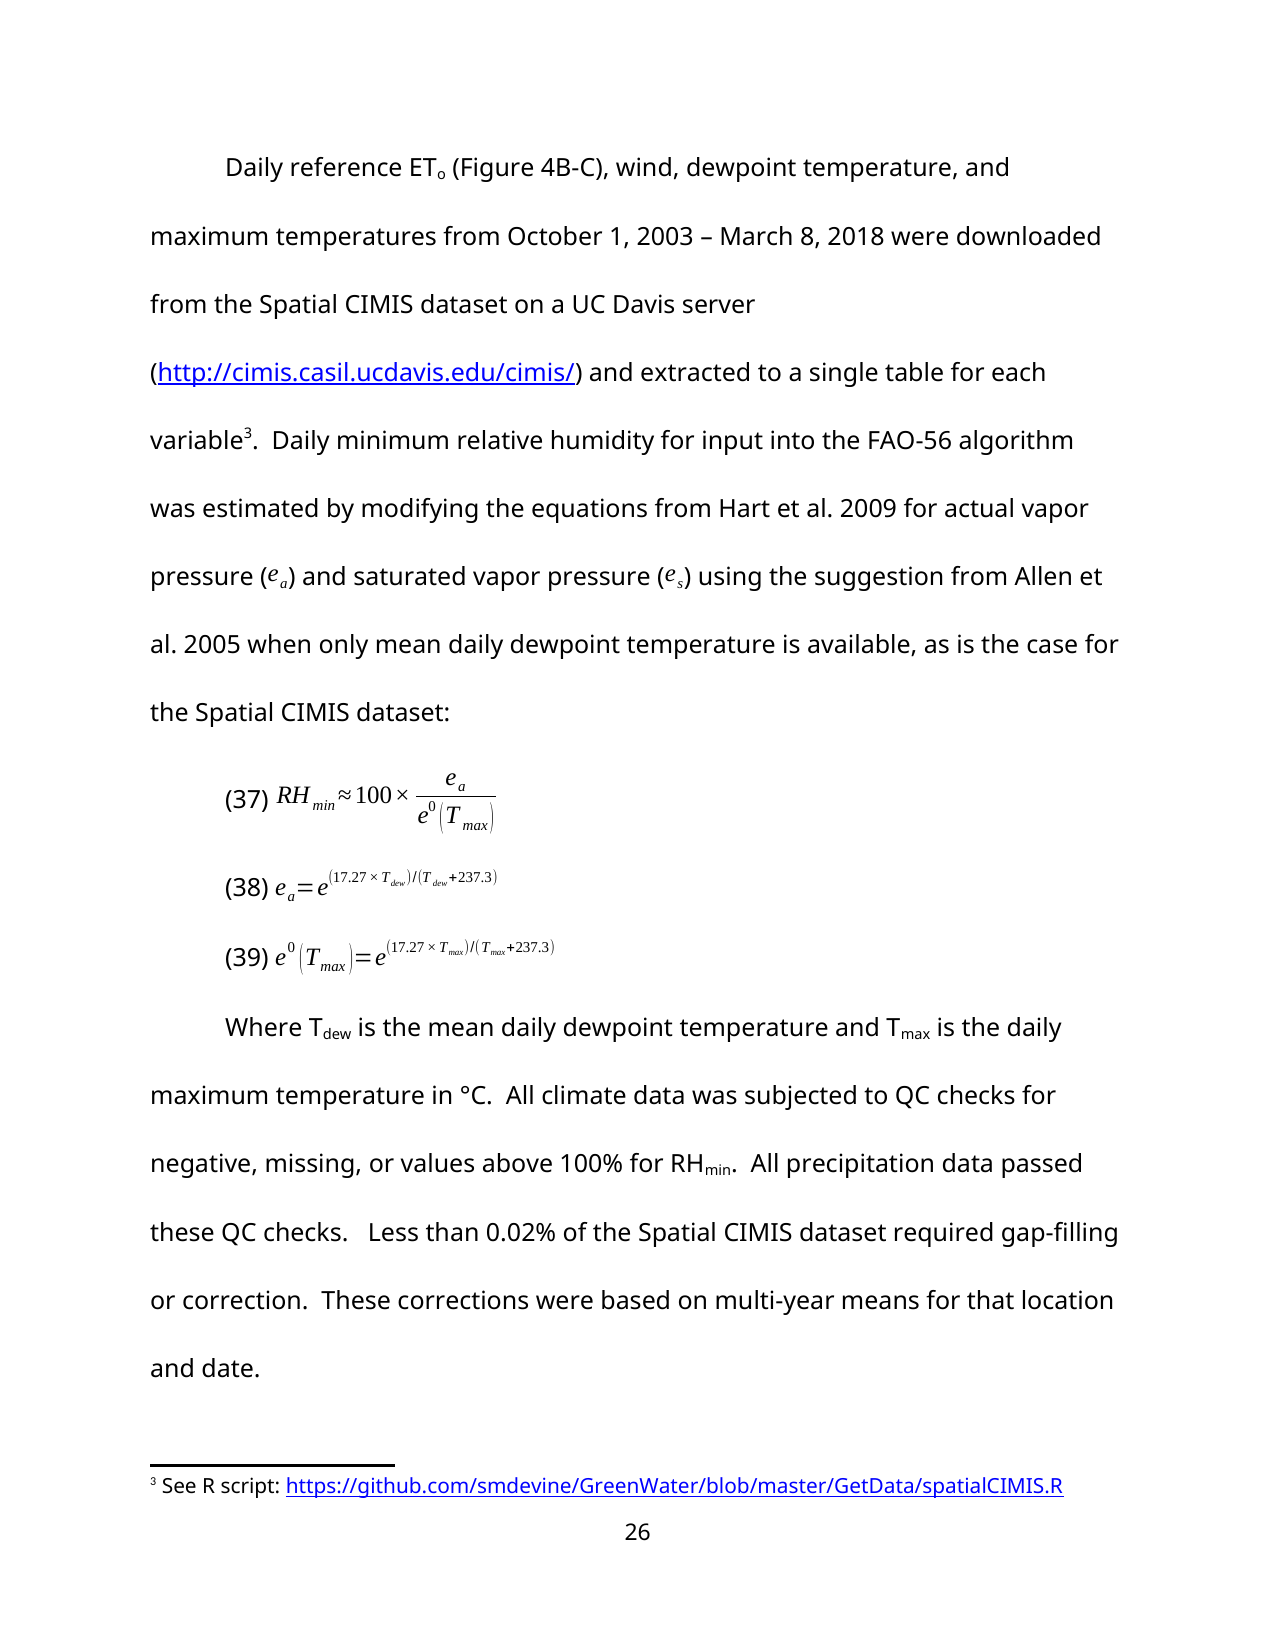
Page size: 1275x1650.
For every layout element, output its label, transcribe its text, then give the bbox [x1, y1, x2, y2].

text Where Tdew is the mean daily dewpoint temperature and Tmax is the daily maximum temperature in °C. All climate data was subjected to QC checks for negative, missing, or values above 100% for RHmin. All precipitation data passed these QC checks. Less than 0.02% of the Spatial CIMIS dataset required gap-filling or correction. These corrections were based on multi-year means for that location and date. [150, 1010, 1125, 1384]
text (38) [150, 869, 1125, 904]
text (39) [150, 938, 1125, 976]
text (37) [150, 763, 1125, 835]
text Daily reference ETo (Figure 4B-C), wind, dewpoint temperature, and maximum temperatures from October 1, 2003 – March 8, 2018 were downloaded from the Spatial CIMIS dataset on a UC Davis server (http://cimis.casil.ucdavis.edu/cimis/) and extracted to a single table for each variable. Daily minimum relative humidity for input into the FAO-56 algorithm was estimated by modifying the equations from Hart et al. 2009 for actual vapor pressure () and saturated vapor pressure () using the suggestion from Allen et al. 2005 when only mean daily dewpoint temperature is available, as is the case for the Spatial CIMIS dataset: [150, 150, 1125, 729]
